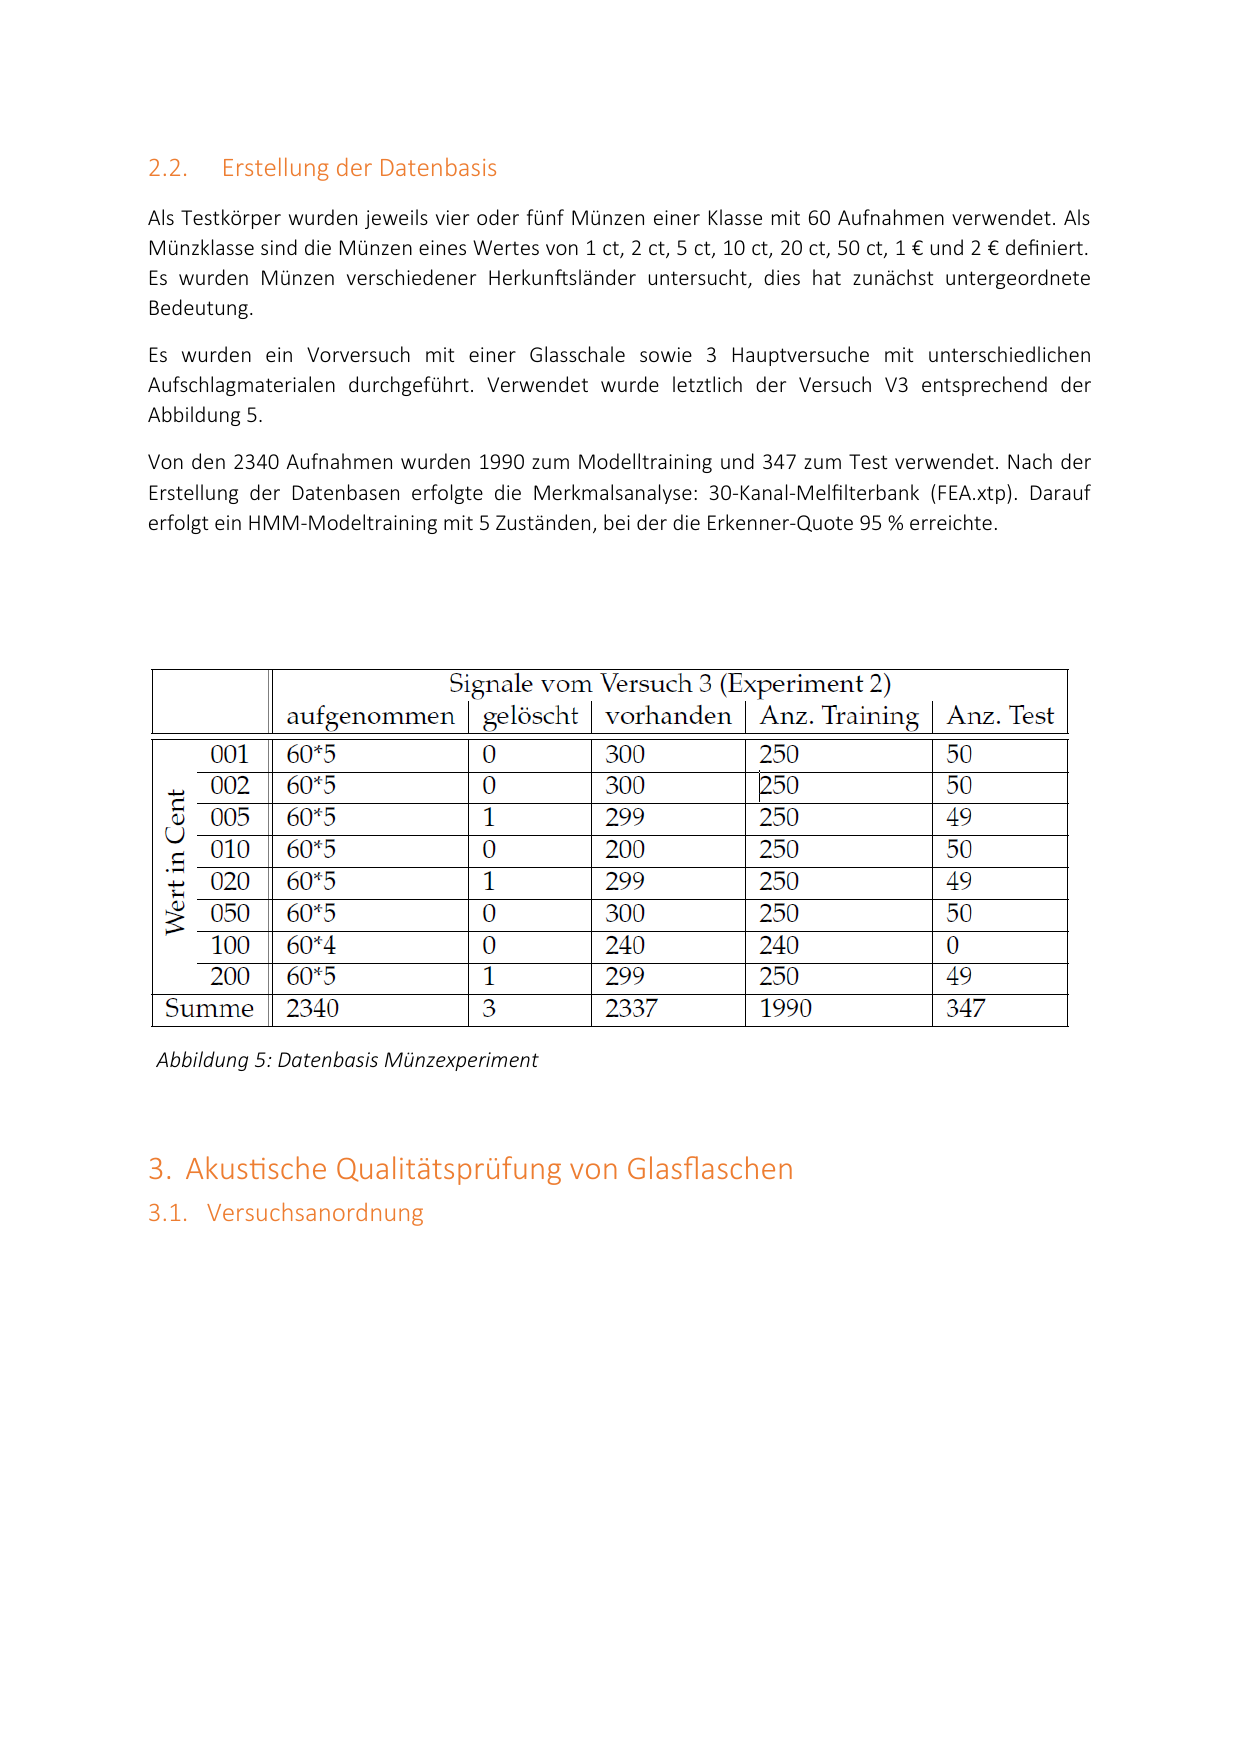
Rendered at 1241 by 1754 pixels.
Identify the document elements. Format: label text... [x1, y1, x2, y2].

text Es wurden ein Vorversuch mit einer Glasschale sowie 3 Hauptversuche mit unterschiedlichen Aufschlagmaterialen durchgeführt. Verwendet wurde letztlich der Versuch V3 entsprechend der Abbildung 5. [148, 340, 1093, 428]
text Von den 2340 Aufnahmen wurden 1990 zum Modelltraining und 347 zum Test verwendet. Nach der Erstellung der Datenbasen erfolgte die Merkmalsanalyse: 30-Kanal-Melfilterbank (FEA.xtp). Darauf erfolgt ein HMM-Modeltraining mit 5 Zuständen, bei der die Erkenner-Quote 95 % erreichte. [148, 447, 1093, 536]
picture [131, 652, 1077, 1036]
list Erstellung der Datenbasis [148, 150, 1093, 183]
subtitle Versuchsanordnung [148, 1195, 1093, 1228]
text Als Testkörper wurden jeweils vier oder fünf Münzen einer Klasse mit 60 Aufnahmen verwendet. Als Münzklasse sind die Münzen eines Wertes von 1 ct, 2 ct, 5 ct, 10 ct, 20 ct, 50 ct, 1 € und 2 € definiert. Es wurden Münzen verschiedener Herkunftsländer untersucht, dies hat zunächst untergeordnete Bedeutung. [148, 203, 1093, 321]
subtitle Akustische Qualitätsprüfung von Glasflaschen [148, 1147, 1093, 1187]
